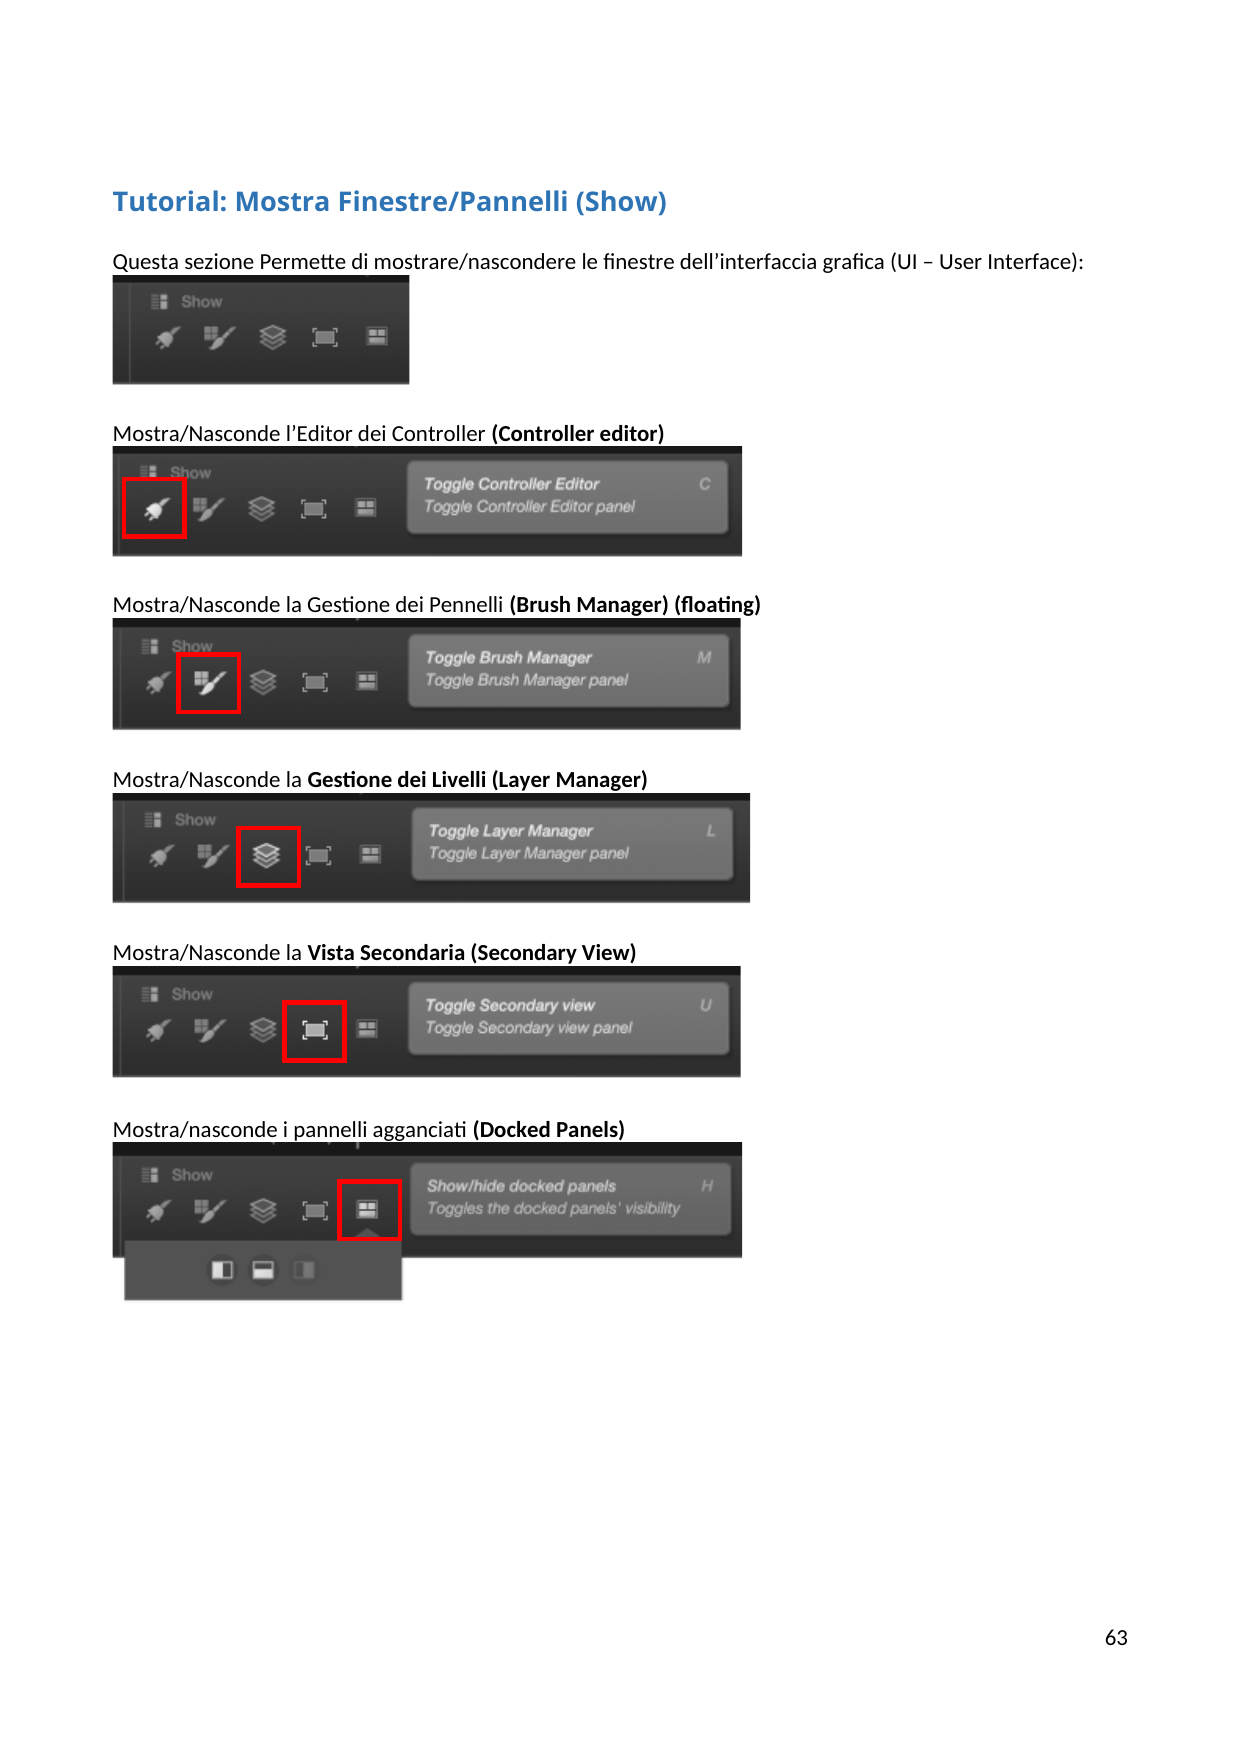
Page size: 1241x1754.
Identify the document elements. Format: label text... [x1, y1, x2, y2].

text Mostra/nasconde i pannelli agganciati (Docked Panels) [112, 1115, 1128, 1143]
subtitle Tutorial: Mostra Finestre/Pannelli (Show) [112, 182, 1128, 219]
picture [112, 966, 741, 1087]
picture [112, 793, 750, 911]
text Mostra/Nasconde la Vista Secondaria (Secondary View) [112, 938, 1128, 966]
picture [112, 275, 410, 391]
text Mostra/Nasconde la Gestione dei Pennelli (Brush Manager) (floating) [112, 590, 1128, 618]
text Questa sezione Permette di mostrare/nascondere le finestre dell’interfaccia grafica (UI – User Interface): [112, 247, 1128, 275]
picture [112, 618, 741, 738]
text Mostra/Nasconde la Gestione dei Livelli (Layer Manager) [112, 765, 1128, 793]
picture [112, 1142, 743, 1310]
text Mostra/Nasconde l’Editor dei Controller (Controller editor) [112, 419, 1128, 447]
picture [112, 446, 743, 563]
